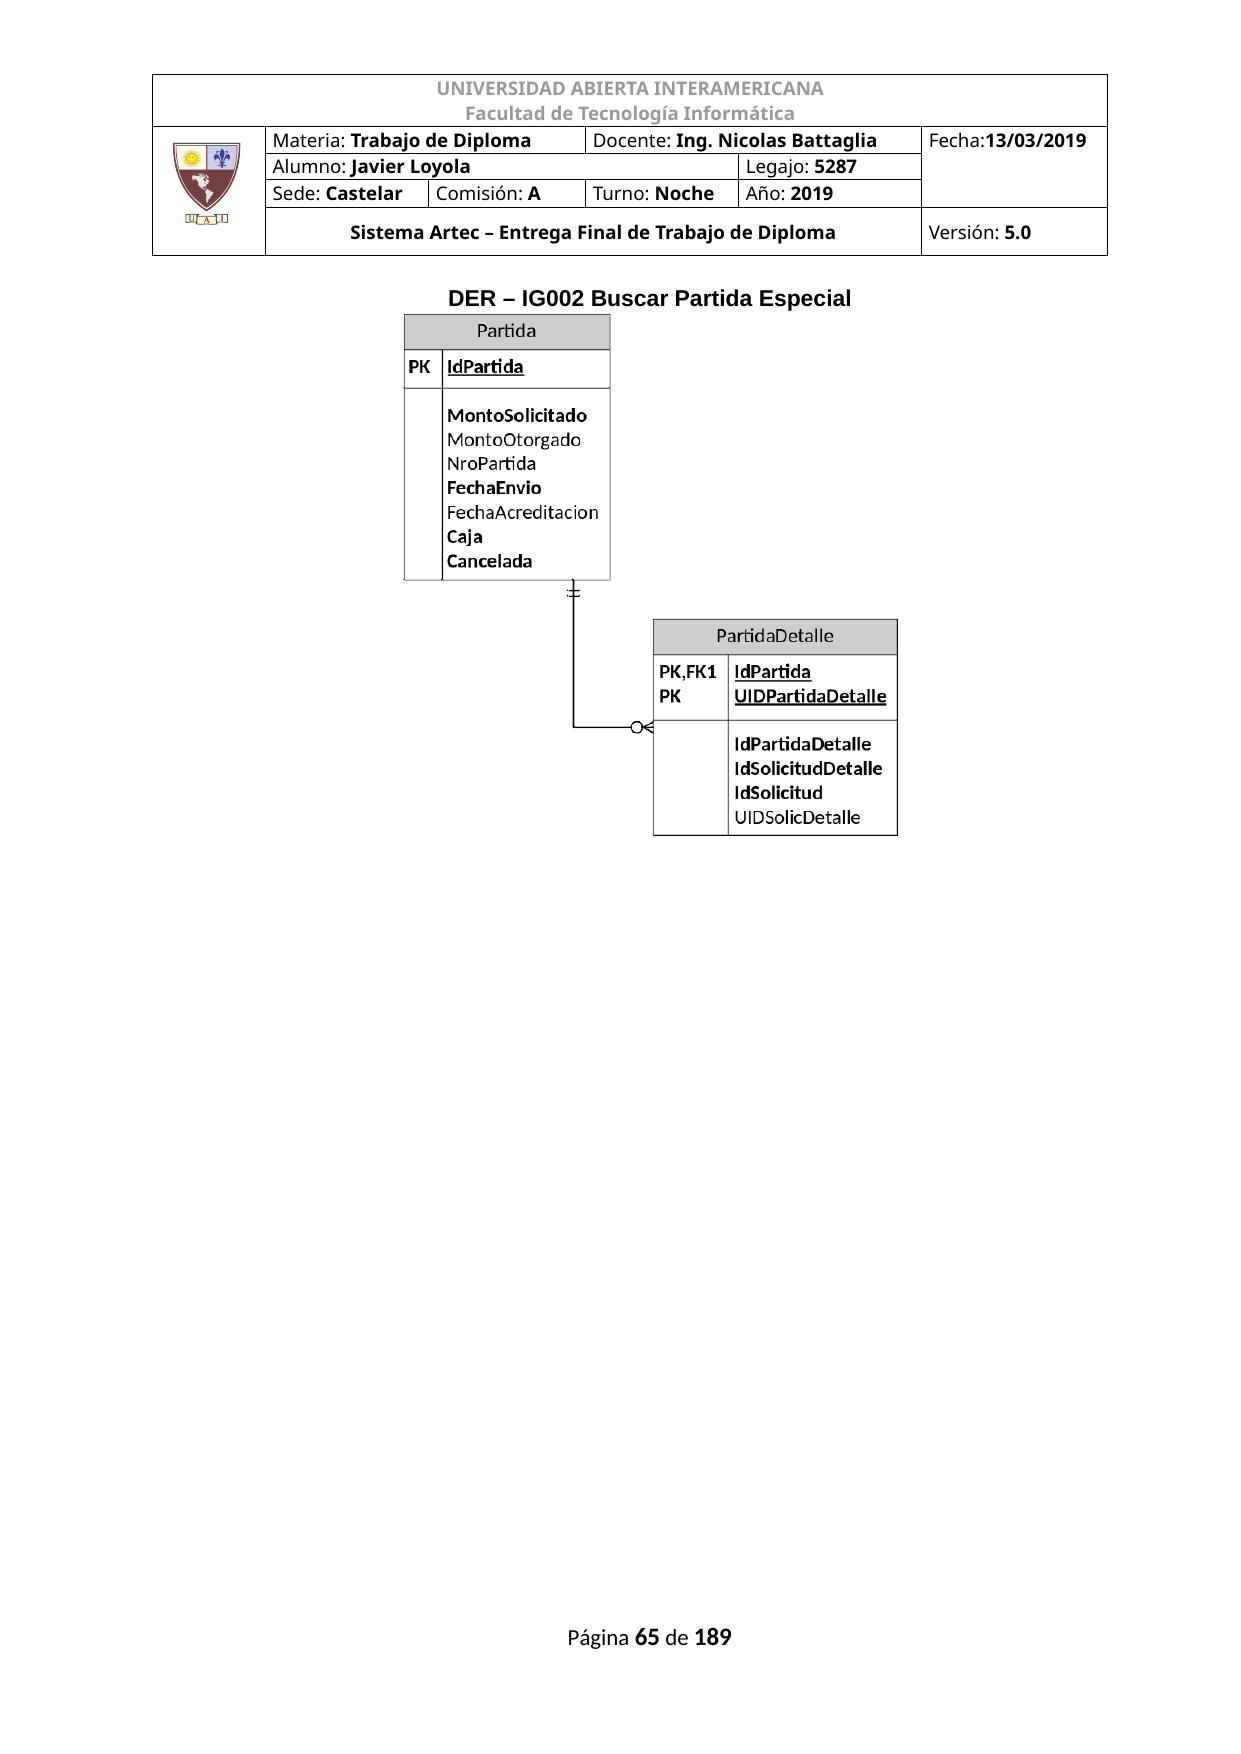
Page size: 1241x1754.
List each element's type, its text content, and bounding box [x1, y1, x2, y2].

picture [157, 136, 257, 228]
text DER – IG002 Buscar Partida Especial [177, 284, 1122, 311]
